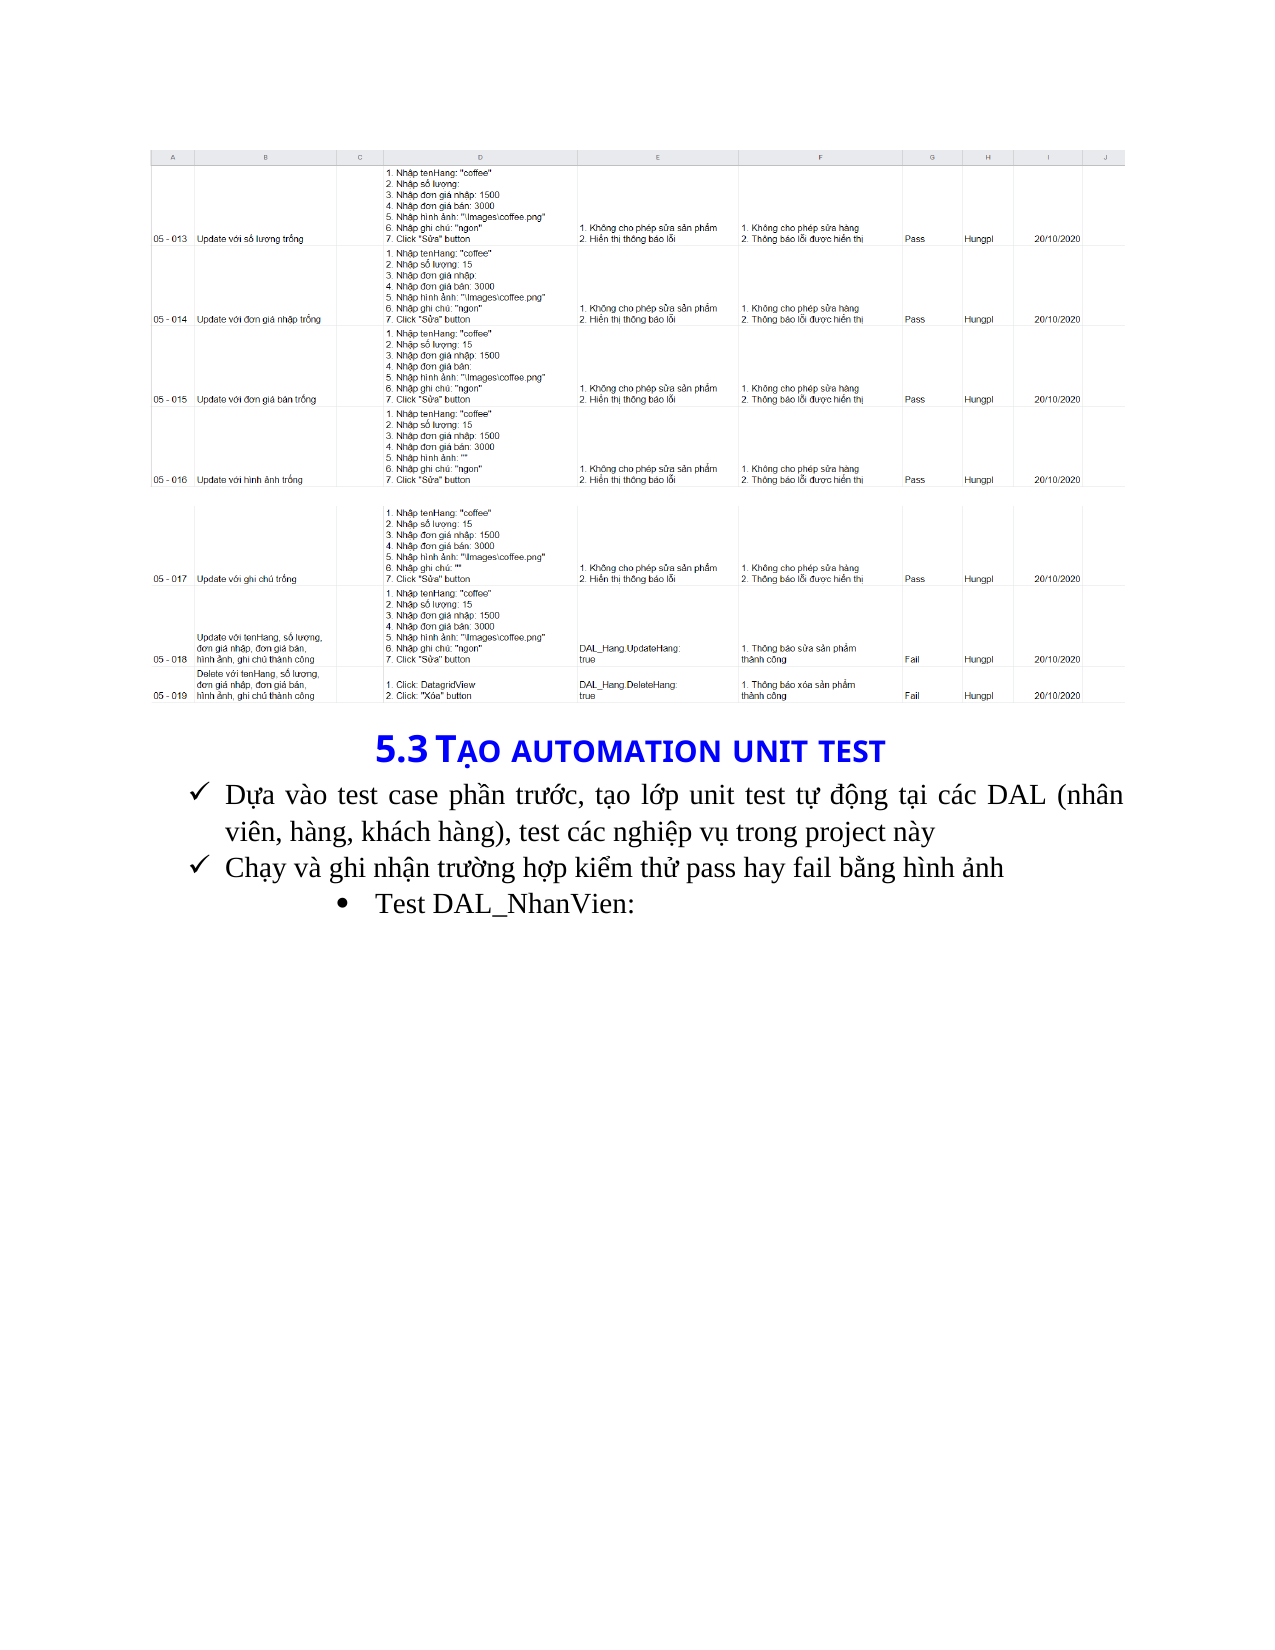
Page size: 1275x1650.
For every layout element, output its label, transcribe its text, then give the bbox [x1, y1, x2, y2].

list Chạy và ghi nhận trường hợp kiểm thử pass hay fail bằng hình ảnh [187, 850, 1125, 883]
subtitle Tạo automation unit test [375, 722, 1125, 773]
list Dựa vào test case phần trước, tạo lớp unit test tự động tại các DAL (nhân viên, hàng, khách hàng), test các nghiệp vụ trong project này [187, 777, 1125, 847]
list Test DAL_NhanVien: [337, 886, 1125, 920]
picture [150, 150, 1125, 487]
picture [151, 506, 1125, 703]
